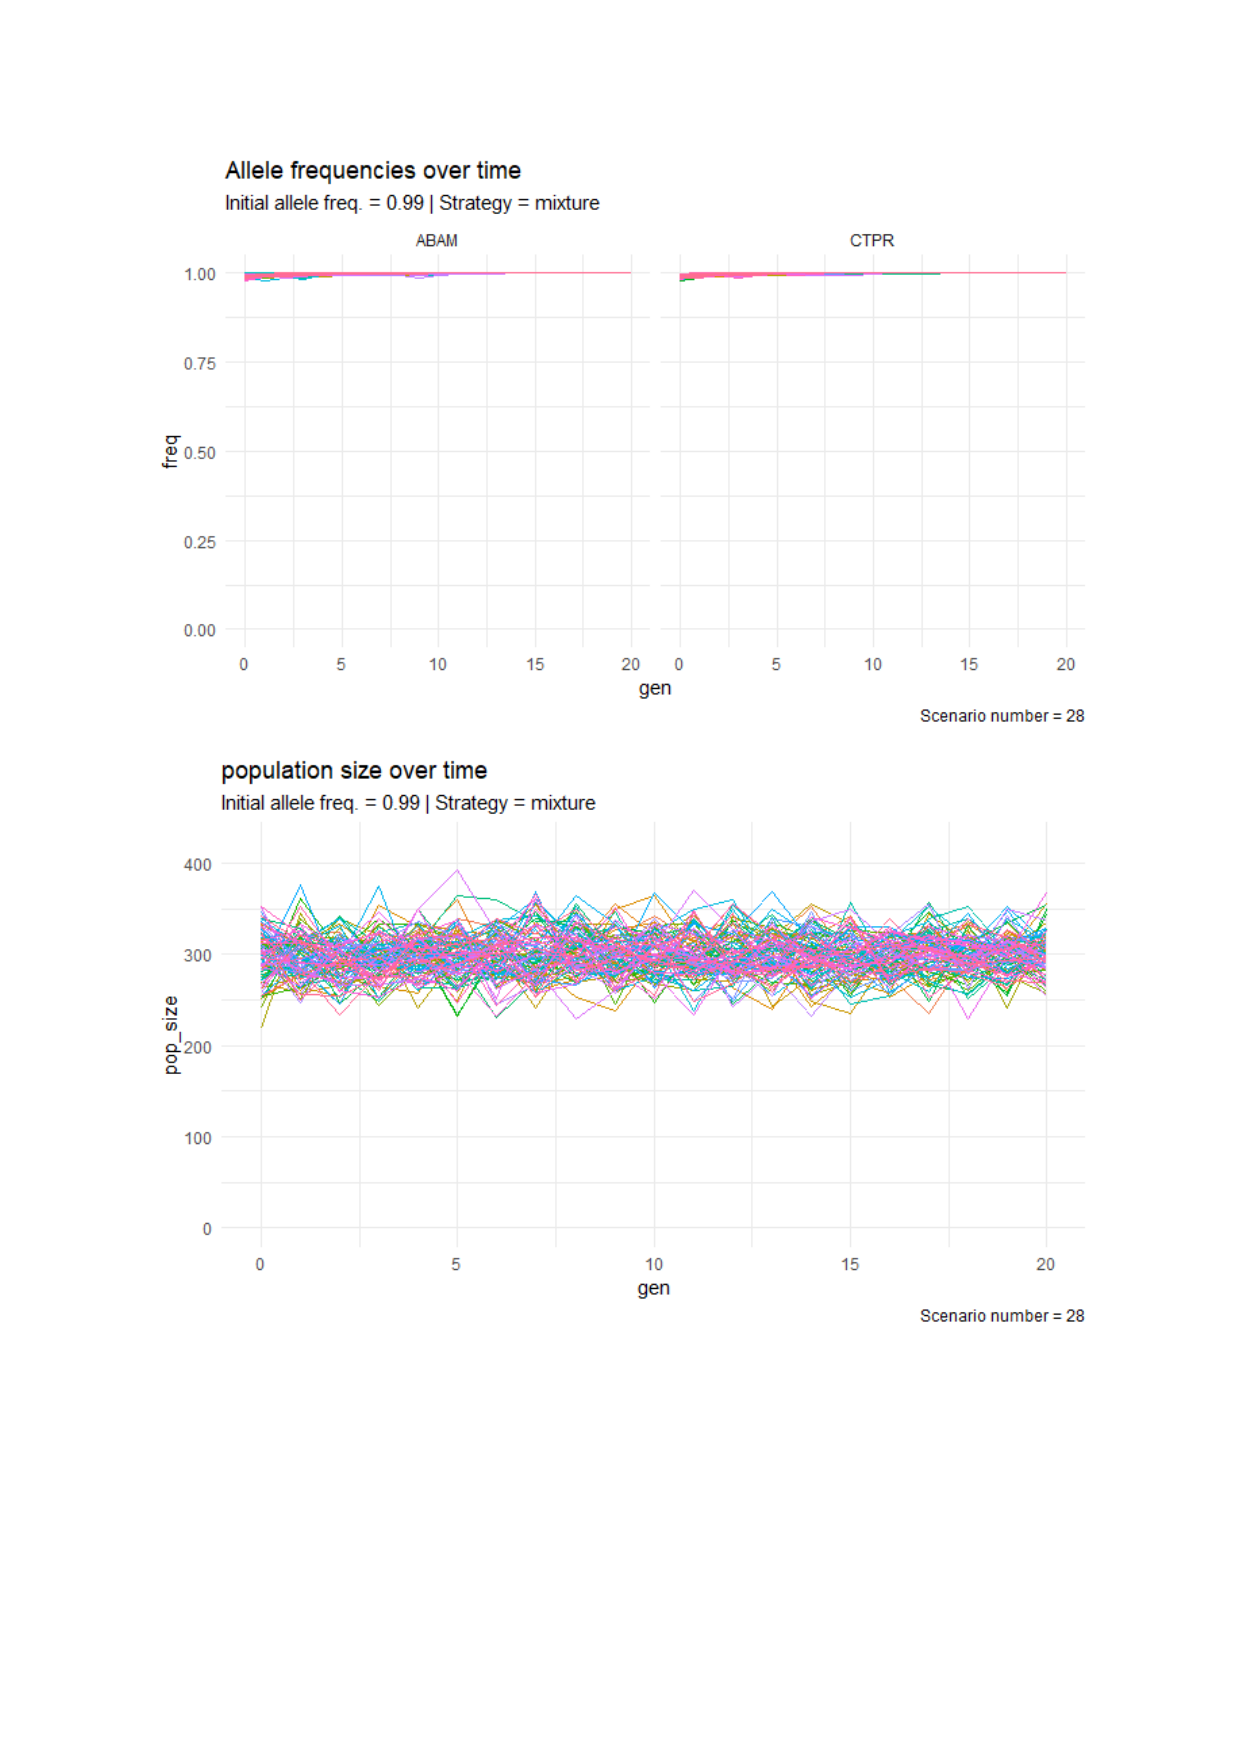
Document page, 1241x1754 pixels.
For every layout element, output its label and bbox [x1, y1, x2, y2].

picture [150, 150, 1096, 734]
picture [150, 749, 1096, 1334]
